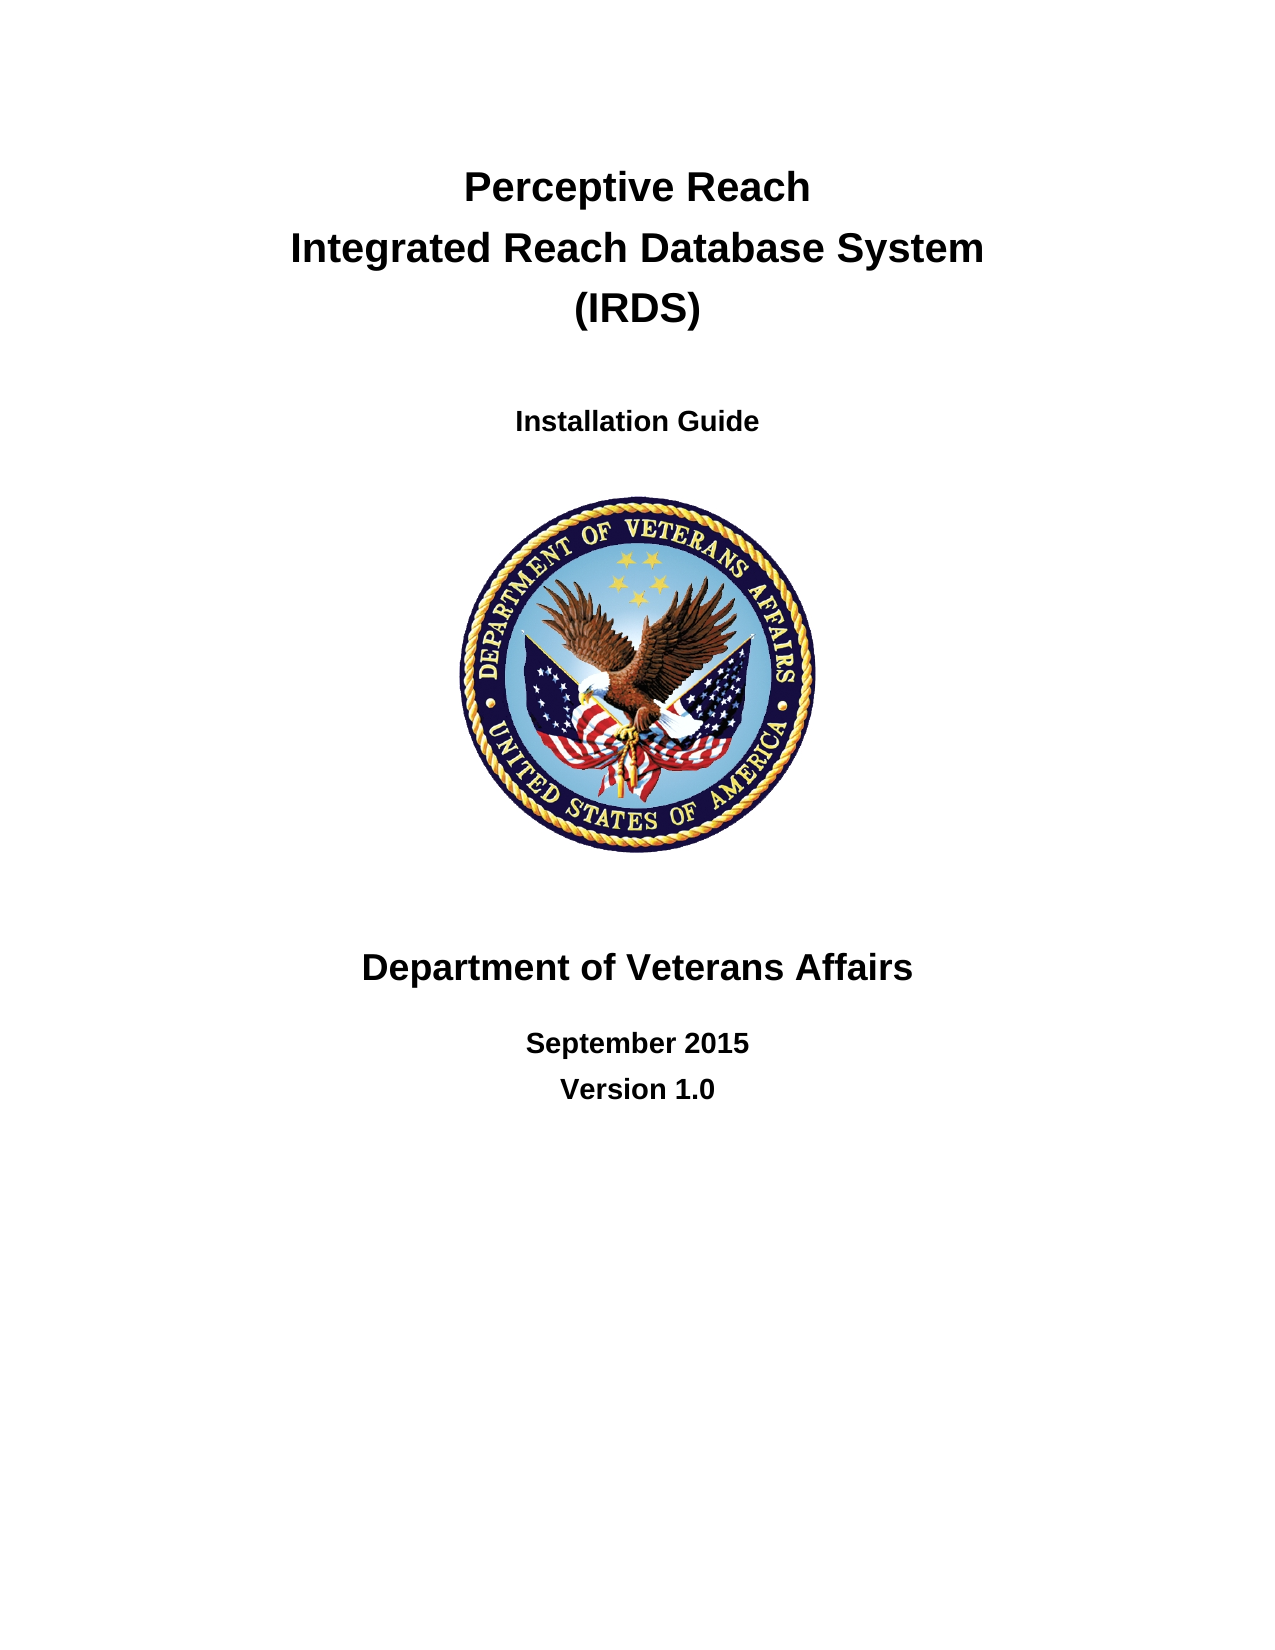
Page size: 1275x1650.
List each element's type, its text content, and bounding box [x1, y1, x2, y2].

title Installation Guide [150, 404, 1125, 438]
title Perceptive Reach [150, 162, 1125, 210]
title Department of Veterans Affairs [150, 946, 1125, 989]
title (IRDS) [150, 283, 1125, 331]
title September 2015 [150, 1026, 1125, 1060]
title Integrated Reach Database System [150, 223, 1125, 271]
picture [459, 496, 816, 853]
title Version 1.0 [150, 1072, 1125, 1106]
